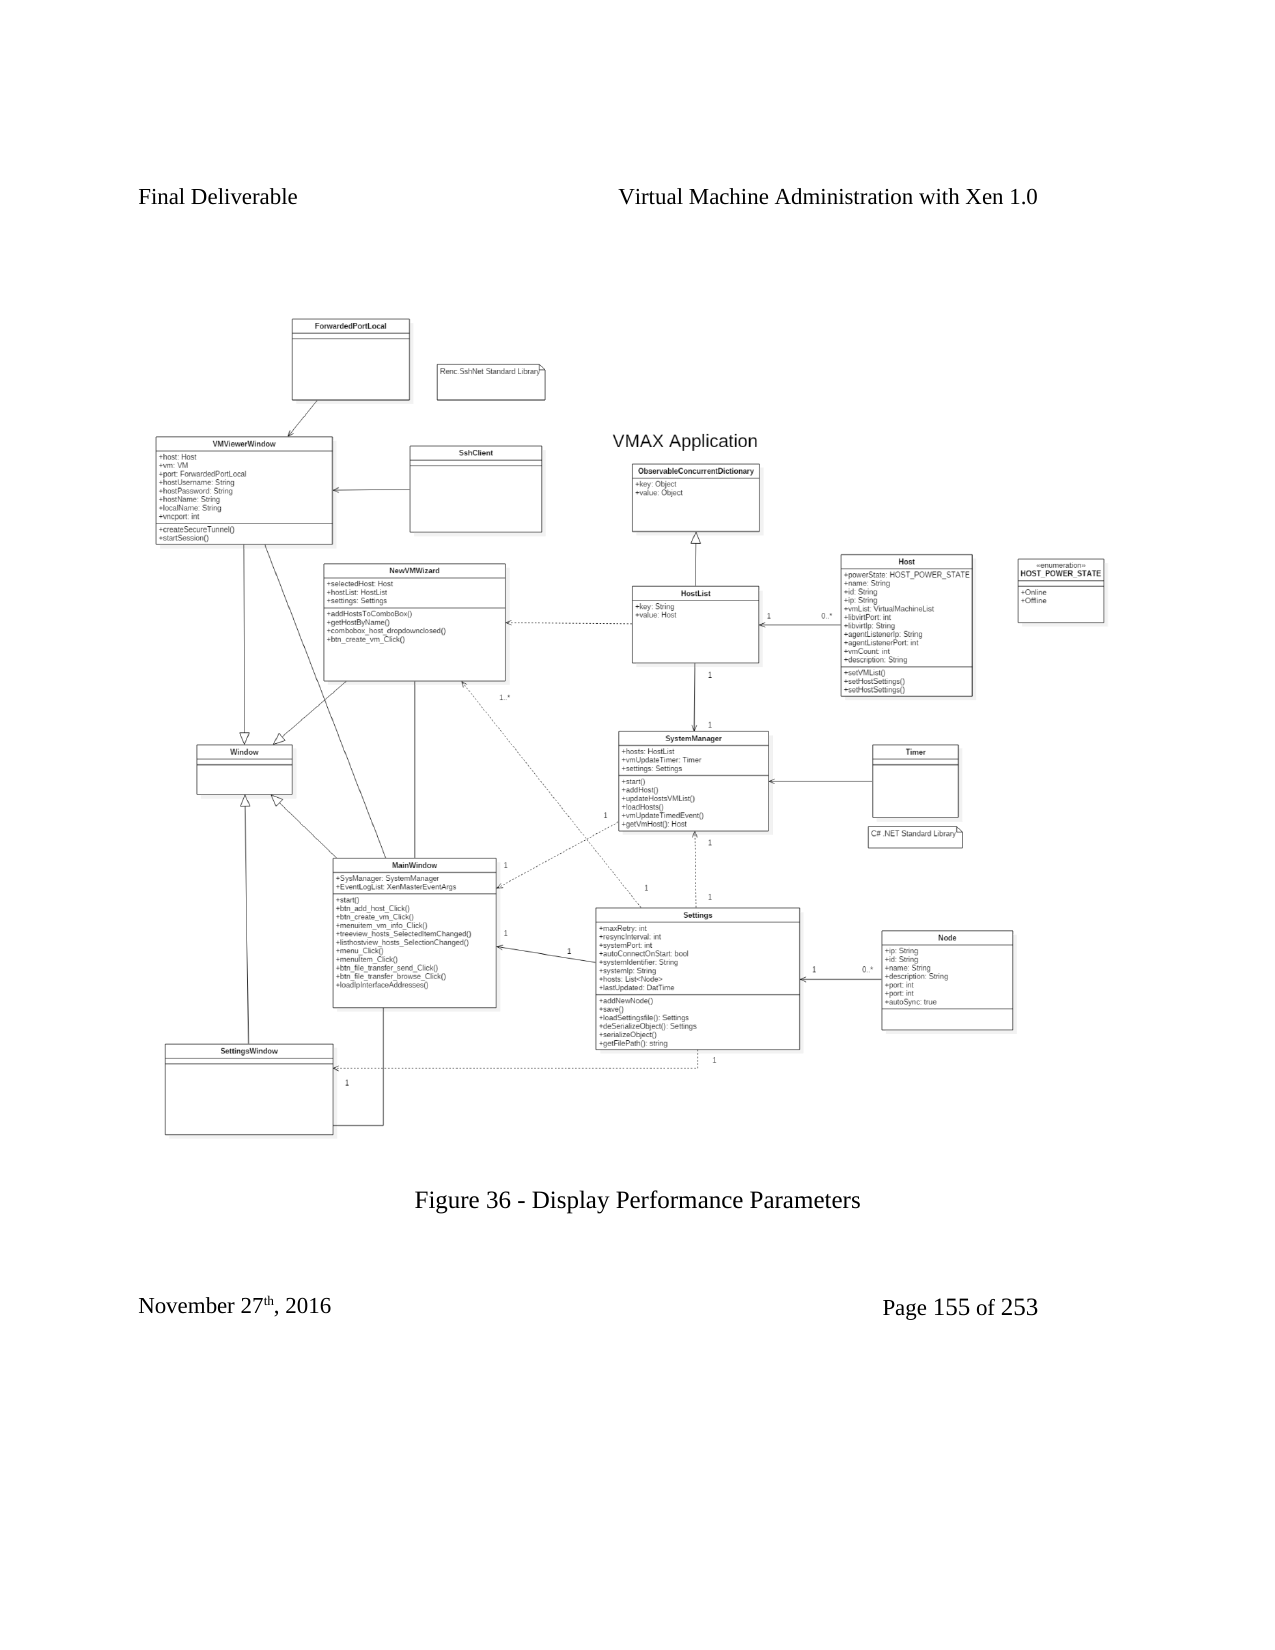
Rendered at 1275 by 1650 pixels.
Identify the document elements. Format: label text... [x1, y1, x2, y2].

picture [150, 313, 1125, 1157]
text Figure 36 - Display Performance Parameters [150, 1186, 1125, 1214]
